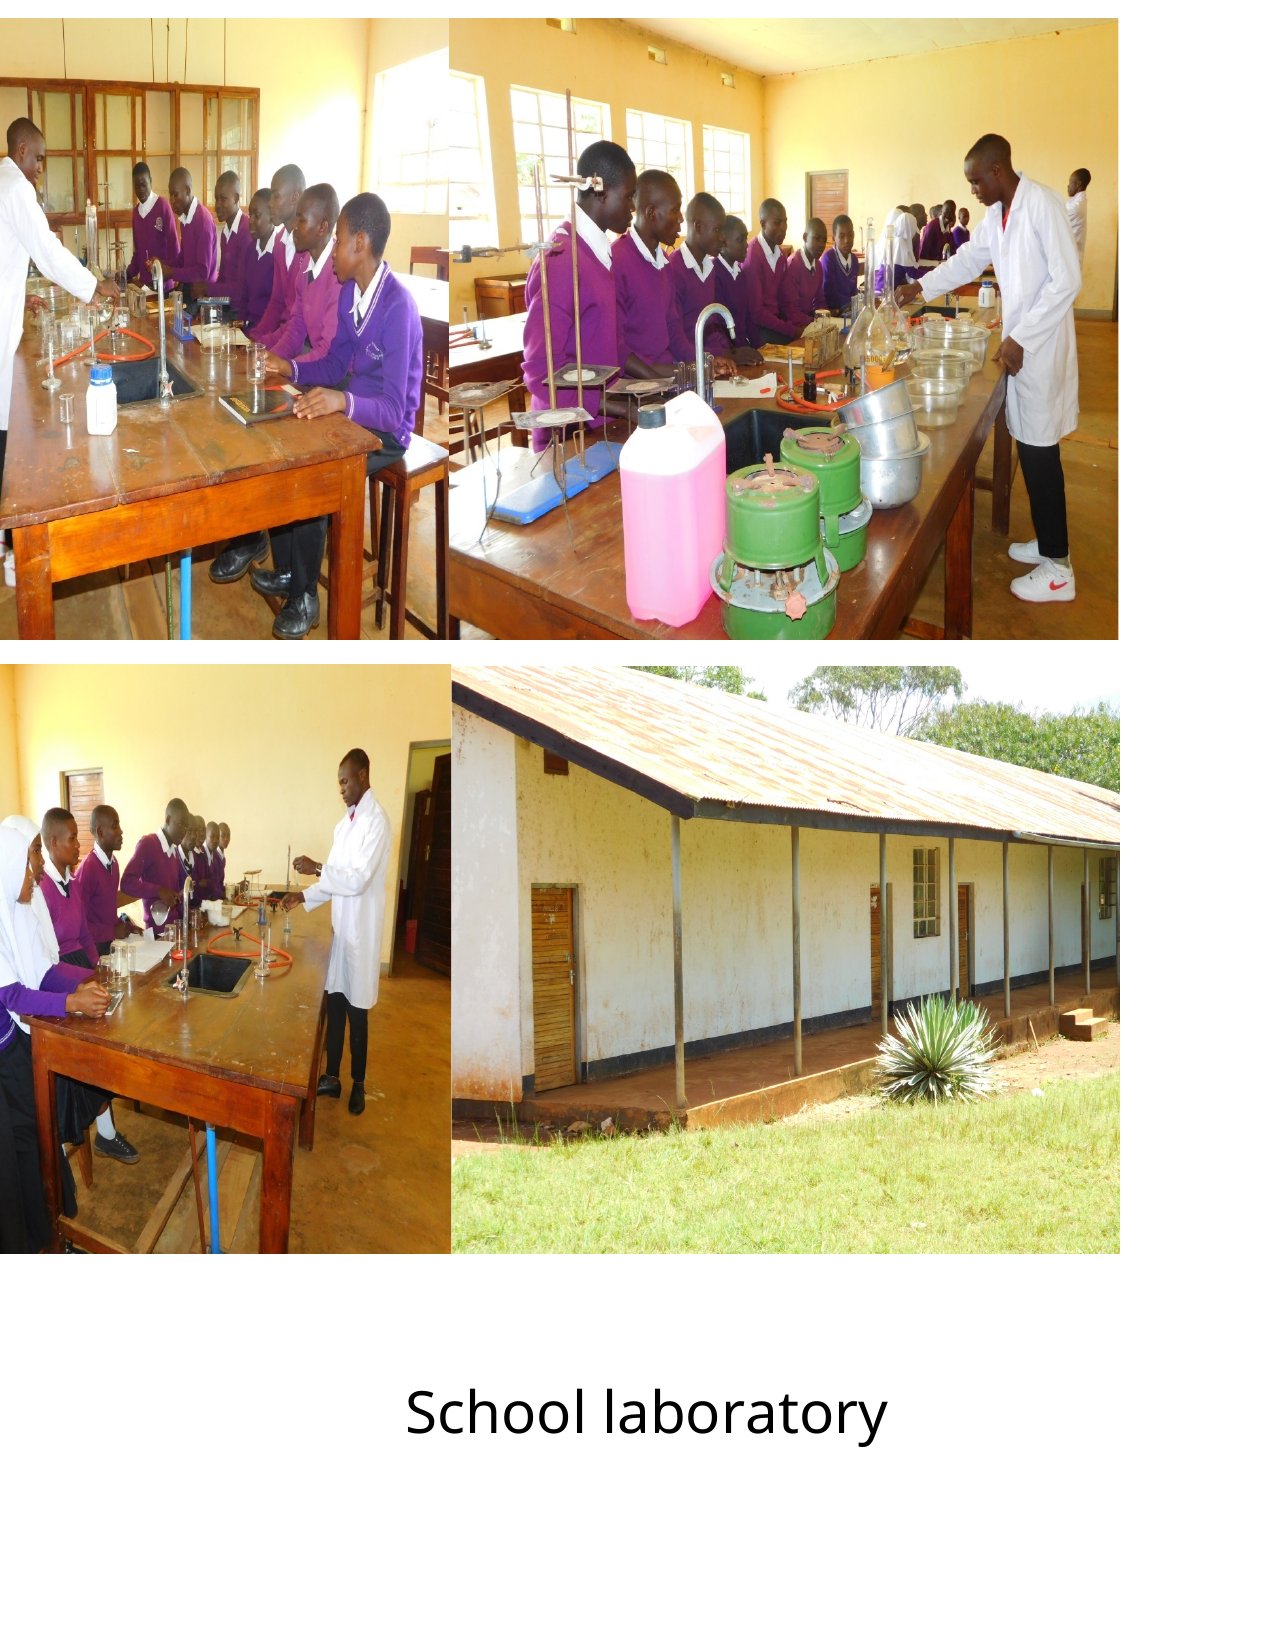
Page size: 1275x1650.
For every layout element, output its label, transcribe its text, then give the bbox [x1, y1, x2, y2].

text School laboratory [19, 1372, 1275, 1451]
picture [0, 664, 1120, 1254]
picture [0, 18, 1119, 640]
